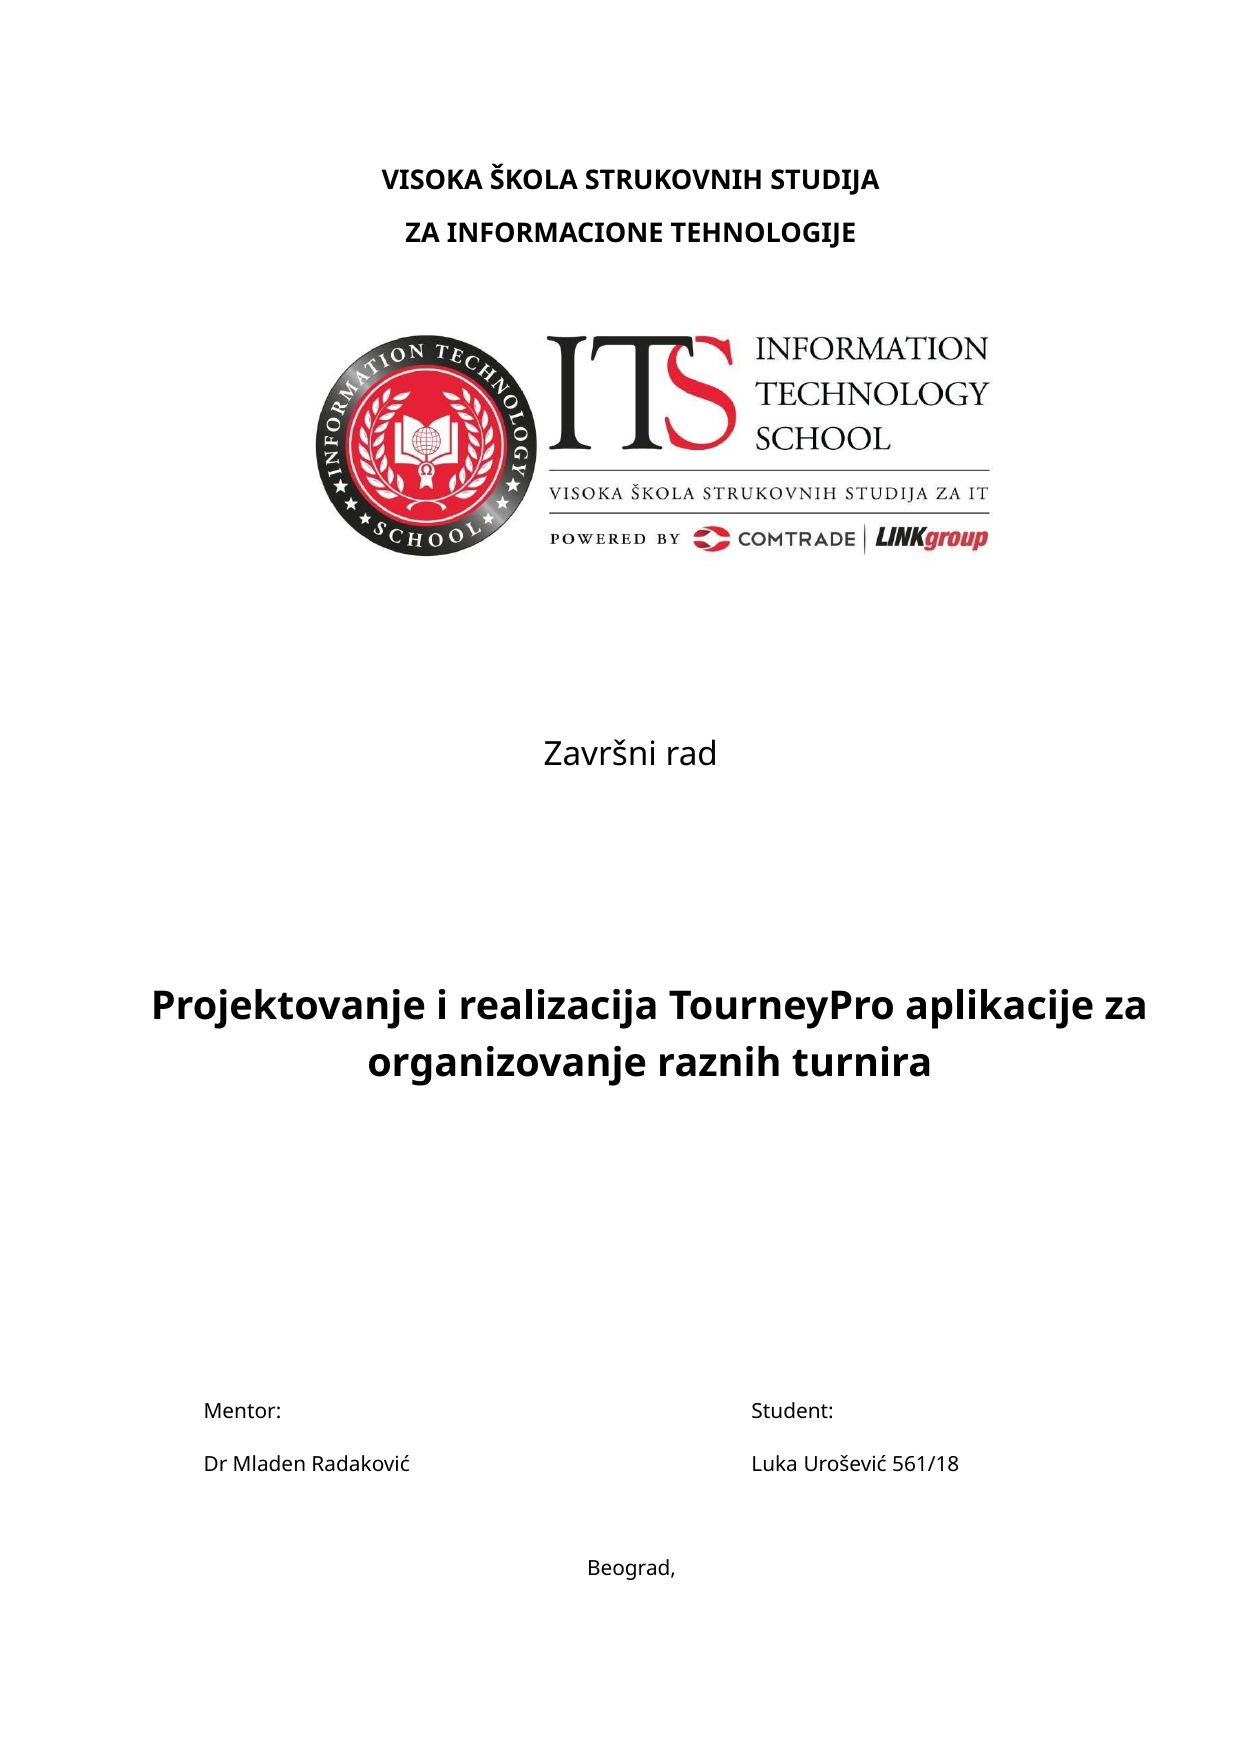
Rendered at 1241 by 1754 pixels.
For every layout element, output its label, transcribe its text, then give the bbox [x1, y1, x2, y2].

table_header Mentor: Dr Mladen Radaković [192, 1371, 740, 1503]
text Projektovanje i realizacija TourneyPro aplikacije za organizovanje raznih turnira [148, 977, 1152, 1088]
text Beograd, [148, 1553, 1115, 1582]
text Završni rad [148, 729, 1113, 775]
picture [311, 329, 993, 561]
table_header Student: Luka Urošević 561/18 [740, 1371, 1137, 1503]
text VISOKA ŠKOLA STRUKOVNIH STUDIJA [148, 160, 1113, 197]
text ZA INFORMACIONE TEHNOLOGIJE [148, 213, 1114, 250]
